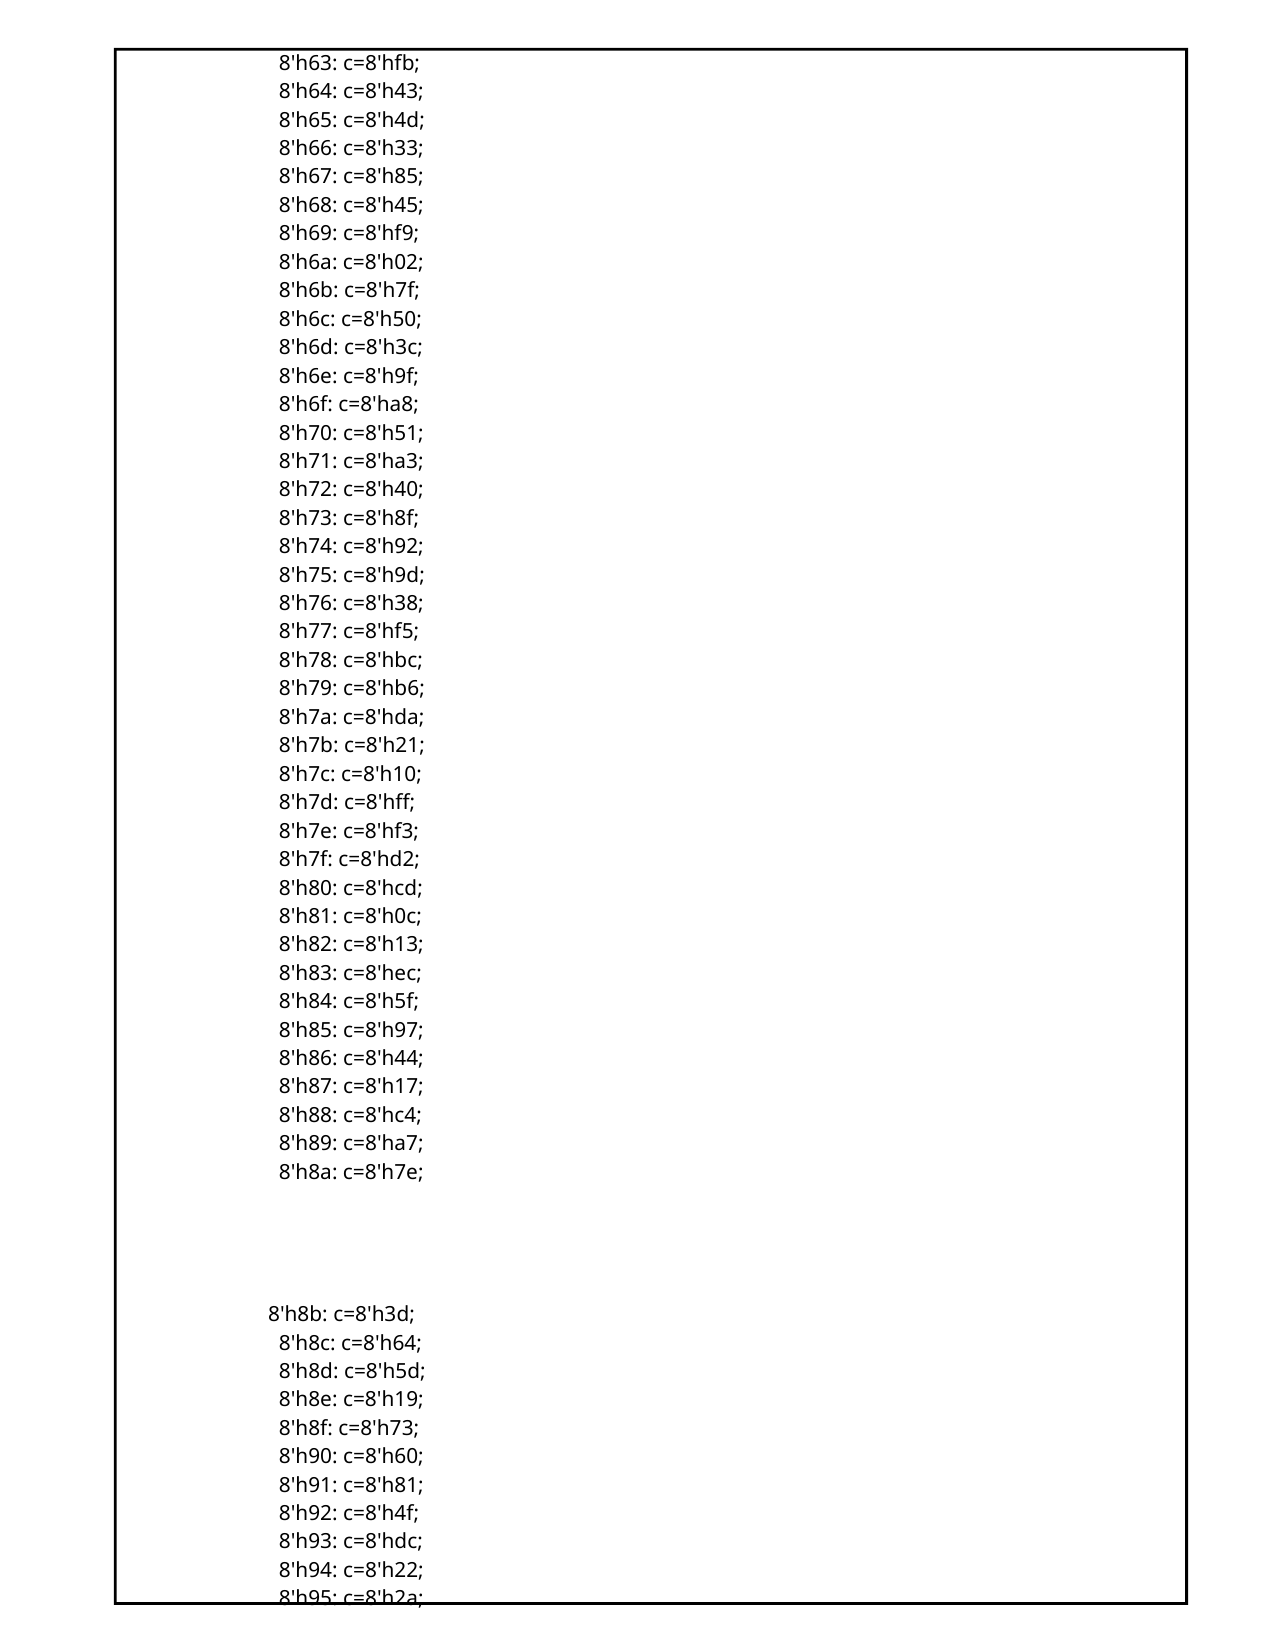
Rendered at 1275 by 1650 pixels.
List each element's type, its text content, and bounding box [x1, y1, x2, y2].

text 8'h94: c=8'h22; [187, 1555, 1088, 1583]
text 8'h87: c=8'h17; [187, 1072, 1088, 1100]
text 8'h8d: c=8'h5d; [187, 1356, 1088, 1384]
text 8'h73: c=8'h8f; [187, 503, 1088, 531]
text 8'h83: c=8'hec; [187, 958, 1088, 986]
text 8'h93: c=8'hdc; [187, 1527, 1088, 1555]
text 8'h8f: c=8'h73; [187, 1413, 1088, 1441]
text 8'h63: c=8'hfb; [187, 48, 1088, 76]
text 8'h85: c=8'h97; [187, 1015, 1088, 1043]
text 8'h74: c=8'h92; [187, 531, 1088, 560]
text 8'h90: c=8'h60; [187, 1441, 1088, 1470]
text 8'h92: c=8'h4f; [187, 1498, 1088, 1527]
text 8'h7d: c=8'hff; [187, 787, 1088, 816]
text 8'h8b: c=8'h3d; [187, 1299, 1088, 1328]
text 8'h7a: c=8'hda; [187, 702, 1088, 730]
text 8'h70: c=8'h51; [187, 418, 1088, 446]
text 8'h81: c=8'h0c; [187, 901, 1088, 929]
text 8'h65: c=8'h4d; [187, 105, 1088, 133]
text 8'h8a: c=8'h7e; [187, 1157, 1088, 1185]
text 8'h72: c=8'h40; [187, 474, 1088, 503]
text 8'h95: c=8'h2a; [187, 1583, 1088, 1612]
text 8'h88: c=8'hc4; [187, 1100, 1088, 1128]
text 8'h76: c=8'h38; [187, 588, 1088, 617]
text 8'h64: c=8'h43; [187, 76, 1088, 105]
text 8'h6b: c=8'h7f; [187, 275, 1088, 304]
text 8'h82: c=8'h13; [187, 929, 1088, 958]
text 8'h6a: c=8'h02; [187, 247, 1088, 275]
text 8'h68: c=8'h45; [187, 190, 1088, 218]
text 8'h78: c=8'hbc; [187, 645, 1088, 673]
text 8'h6d: c=8'h3c; [187, 332, 1088, 361]
text 8'h71: c=8'ha3; [187, 446, 1088, 474]
text 8'h75: c=8'h9d; [187, 560, 1088, 588]
text 8'h84: c=8'h5f; [187, 986, 1088, 1015]
text 8'h79: c=8'hb6; [187, 673, 1088, 702]
text 8'h77: c=8'hf5; [187, 617, 1088, 645]
text 8'h7f: c=8'hd2; [187, 844, 1088, 873]
text 8'h69: c=8'hf9; [187, 218, 1088, 247]
text 8'h7c: c=8'h10; [187, 759, 1088, 787]
text 8'h80: c=8'hcd; [187, 873, 1088, 901]
text 8'h86: c=8'h44; [187, 1043, 1088, 1072]
text 8'h8e: c=8'h19; [187, 1384, 1088, 1413]
text 8'h67: c=8'h85; [187, 162, 1088, 190]
text 8'h6c: c=8'h50; [187, 304, 1088, 332]
text 8'h91: c=8'h81; [187, 1470, 1088, 1498]
text 8'h66: c=8'h33; [187, 133, 1088, 162]
text 8'h89: c=8'ha7; [187, 1128, 1088, 1157]
text 8'h7b: c=8'h21; [187, 730, 1088, 759]
text 8'h7e: c=8'hf3; [187, 816, 1088, 844]
text 8'h6e: c=8'h9f; [187, 361, 1088, 389]
text 8'h8c: c=8'h64; [187, 1328, 1088, 1356]
text 8'h6f: c=8'ha8; [187, 389, 1088, 418]
